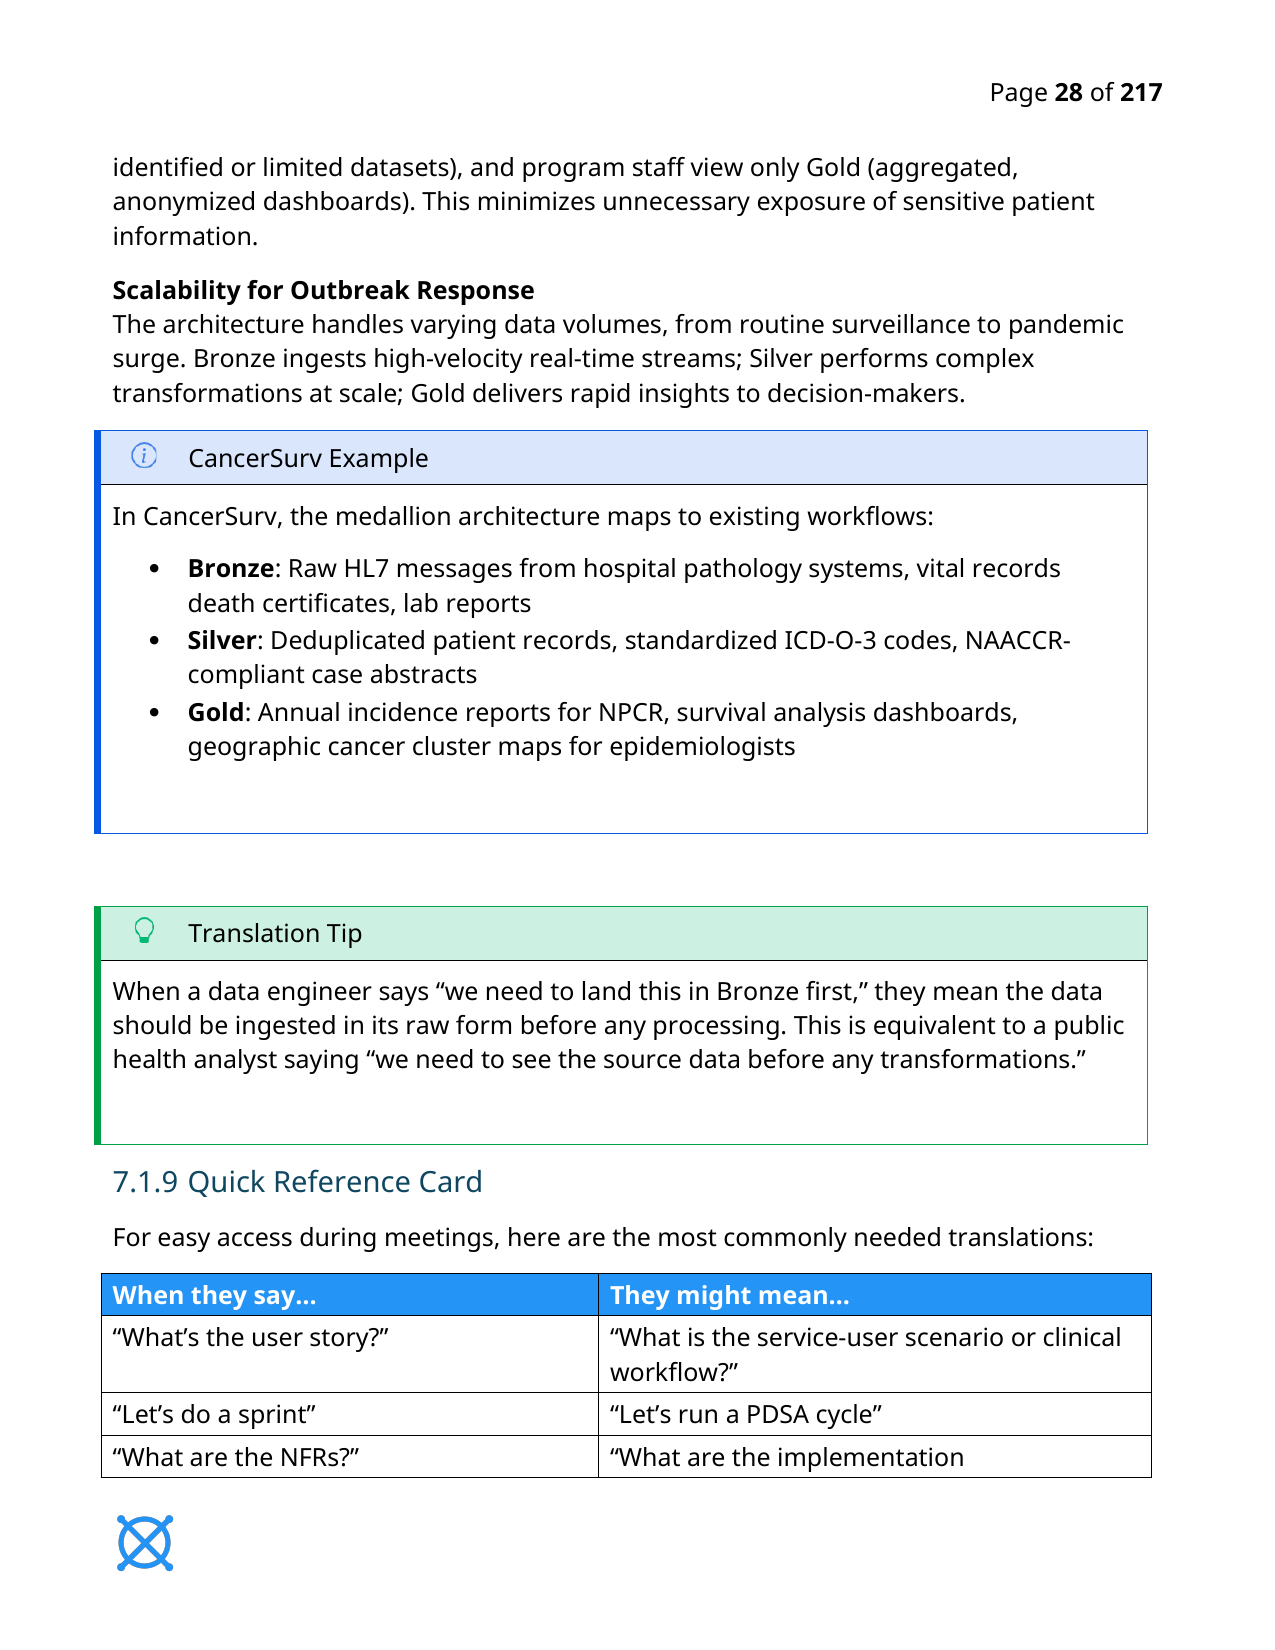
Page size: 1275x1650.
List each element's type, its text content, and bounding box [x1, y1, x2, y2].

text The architecture handles varying data volumes, from routine surveillance to pandemic surge. Bronze ingests high-velocity real-time streams; Silver performs complex transformations at scale; Gold delivers rapid insights to decision-makers. [112, 307, 1162, 409]
table_cell “What are the NFRs?” [102, 1436, 598, 1477]
table_cell “What is the service-user scenario or clinical workflow?” [599, 1316, 1151, 1392]
text For easy access during meetings, here are the most commonly needed translations: [112, 1220, 1162, 1254]
table_cell When a data engineer says “we need to land this in Bronze first,” they mean the data should be ingested in its raw form before any processing. This is equivalent to a public health analyst saying “we need to see the source data before any transformations.” [101, 961, 1147, 1144]
table_header CancerSurv Example [101, 431, 1147, 484]
picture [131, 917, 157, 943]
table_header Translation Tip [101, 907, 1147, 960]
table_cell “Let’s do a sprint” [102, 1393, 598, 1434]
table_cell In CancerSurv, the medallion architecture maps to existing workflows: Bronze: Raw HL7 messages from hospital pathology systems, vital records death certificates, lab reports Silver: Deduplicated patient records, standardized ICD-O-3 codes, NAACCR-compliant case abstracts Gold: Annual incidence reports for NPCR, survival analysis dashboards, geographic cancer cluster maps for epidemiologists [101, 485, 1147, 833]
table_header When they say… [102, 1274, 598, 1315]
table_cell “What’s the user story?” [102, 1316, 598, 1392]
subtitle Quick Reference Card [112, 1161, 1162, 1201]
picture [112, 1511, 177, 1575]
table_header They might mean… [599, 1274, 1151, 1315]
table_cell “What are the implementation characteristics?” [599, 1436, 1151, 1477]
table_cell “Let’s run a PDSA cycle” [599, 1393, 1151, 1434]
picture [131, 442, 157, 468]
text Scalability for Outbreak Response [112, 273, 1162, 307]
